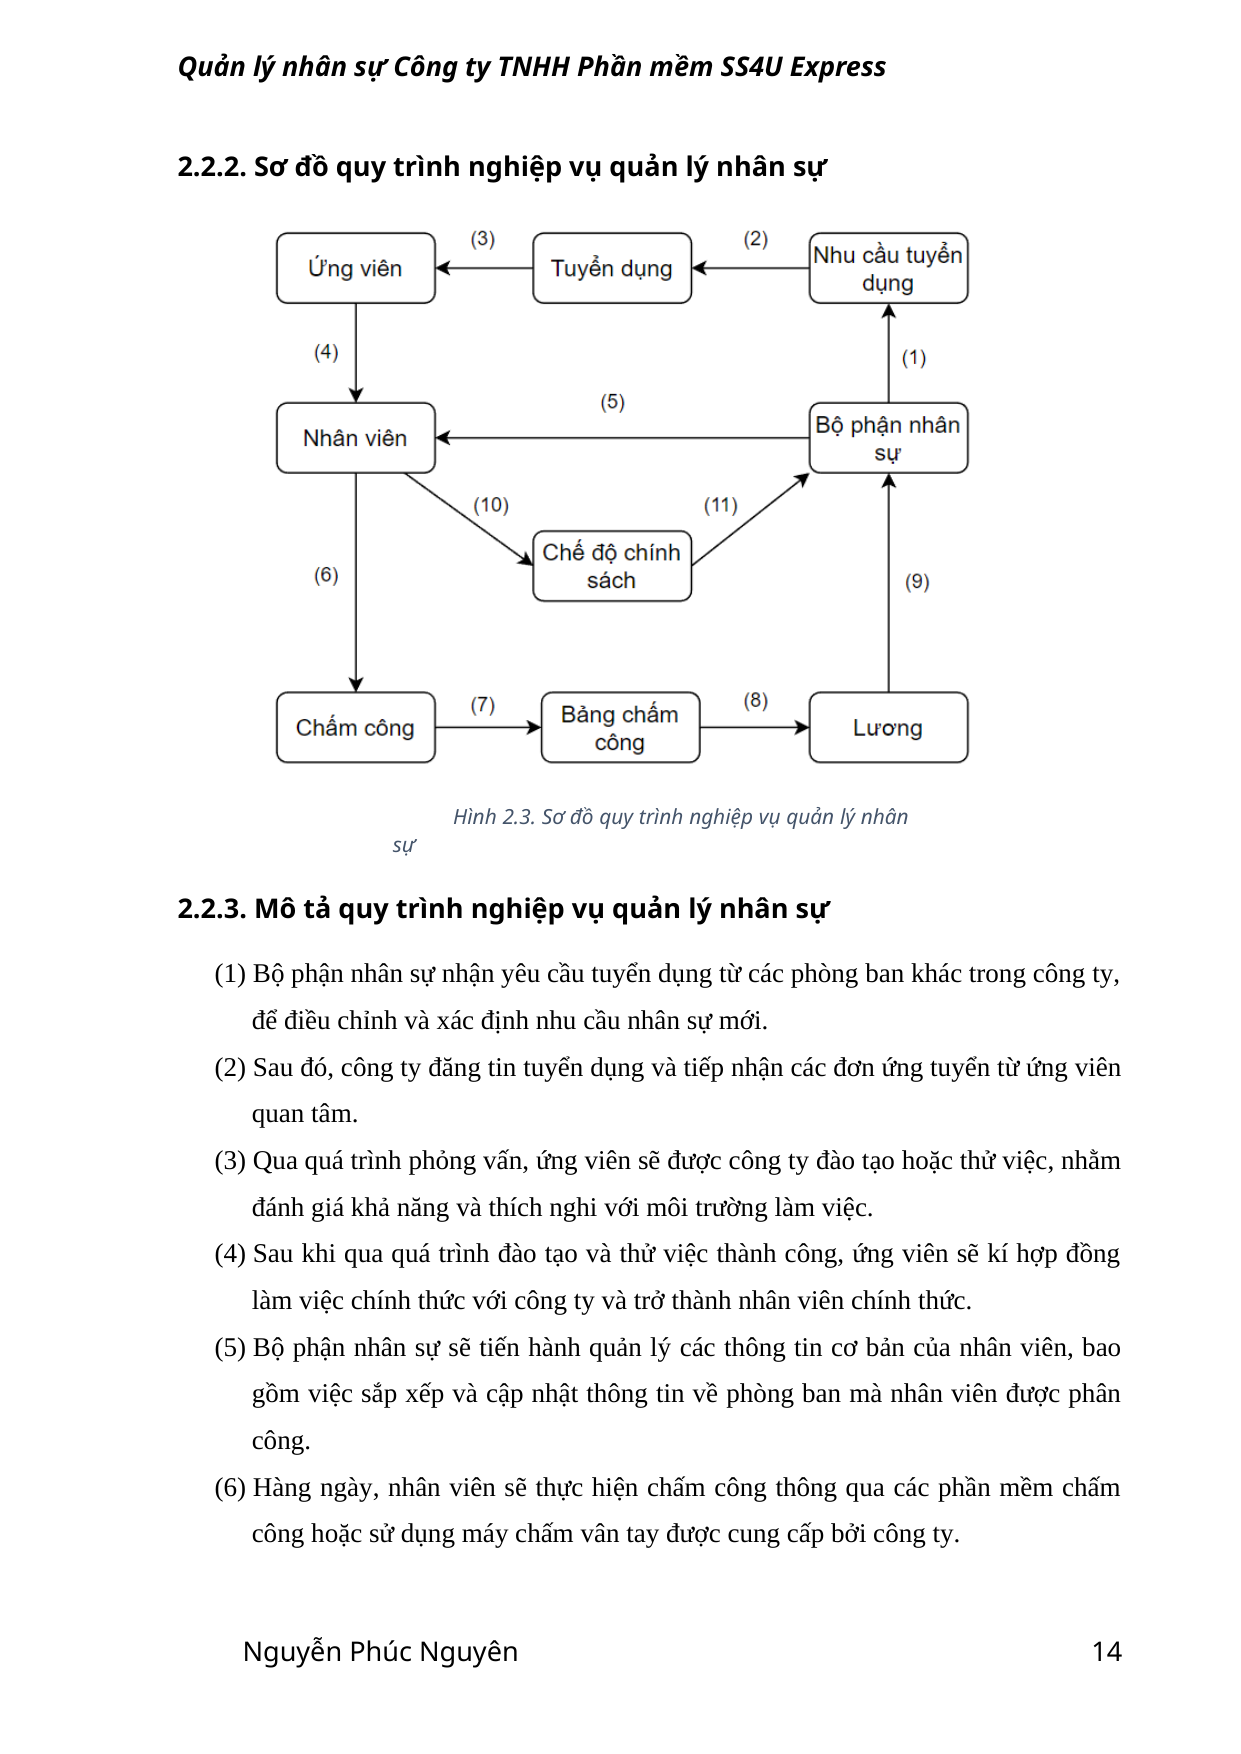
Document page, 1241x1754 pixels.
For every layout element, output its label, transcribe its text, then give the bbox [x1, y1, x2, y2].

subtitle Sơ đồ quy trình nghiệp vụ quản lý nhân sự [177, 148, 1122, 184]
list Sau khi qua quá trình đào tạo và thử việc thành công, ứng viên sẽ kí hợp đồng làm việc chính thức với công ty và trở thành nhân viên chính thức. [214, 1237, 1122, 1315]
list Bộ phận nhân sự sẽ tiến hành quản lý các thông tin cơ bản của nhân viên, bao gồm việc sắp xếp và cập nhật thông tin về phòng ban mà nhân viên được phân công. [214, 1331, 1122, 1455]
list Bộ phận nhân sự nhận yêu cầu tuyển dụng từ các phòng ban khác trong công ty, để điều chỉnh và xác định nhu cầu nhân sự mới. [214, 957, 1122, 1035]
list Hàng ngày, nhân viên sẽ thực hiện chấm công thông qua các phần mềm chấm công hoặc sử dụng máy chấm vân tay được cung cấp bởi công ty. [214, 1471, 1122, 1548]
picture [247, 202, 993, 789]
list Sau đó, công ty đăng tin tuyển dụng và tiếp nhận các đơn ứng tuyển từ ứng viên quan tâm. [214, 1051, 1122, 1128]
list Qua quá trình phỏng vấn, ứng viên sẽ được công ty đào tạo hoặc thử việc, nhằm đánh giá khả năng và thích nghi với môi trường làm việc. [214, 1144, 1122, 1222]
